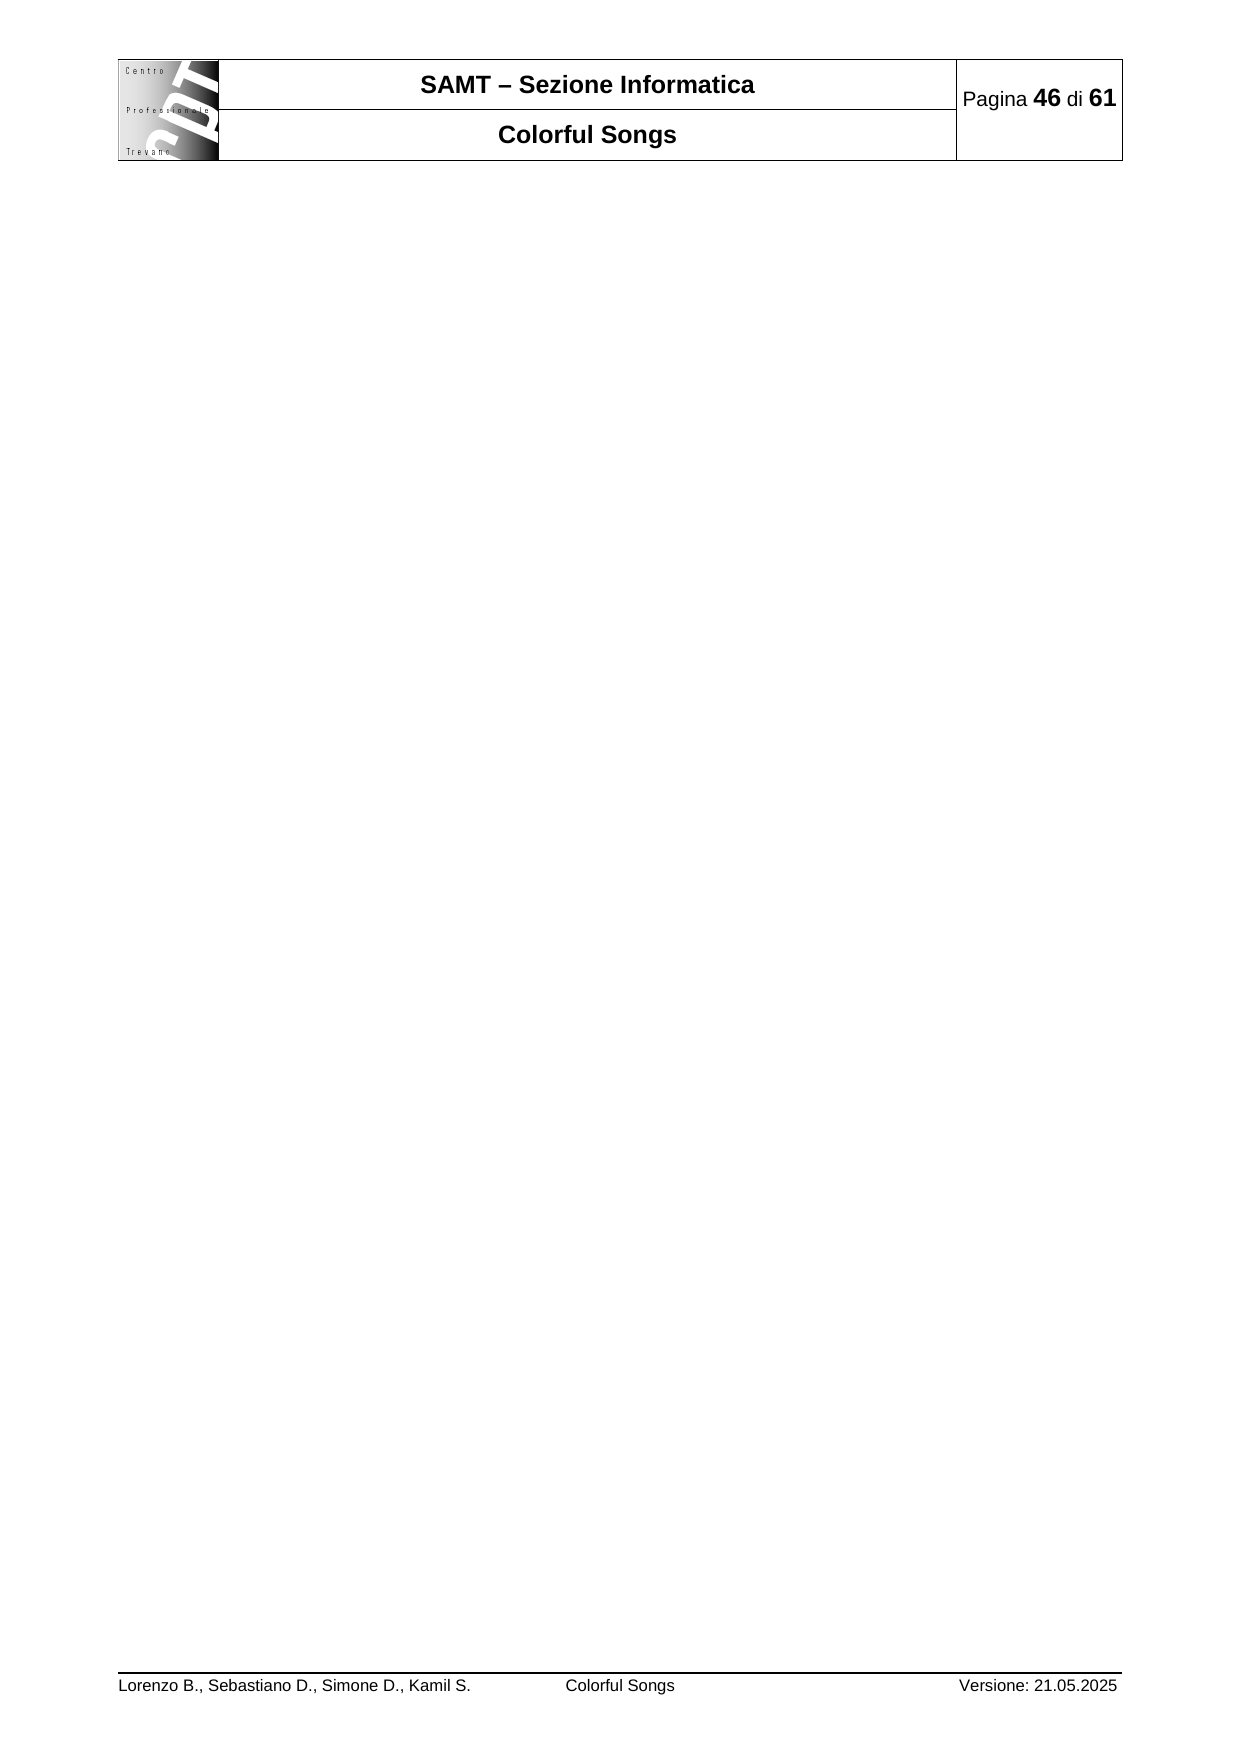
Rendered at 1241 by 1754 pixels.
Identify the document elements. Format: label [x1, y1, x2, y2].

picture [118, 60, 219, 160]
